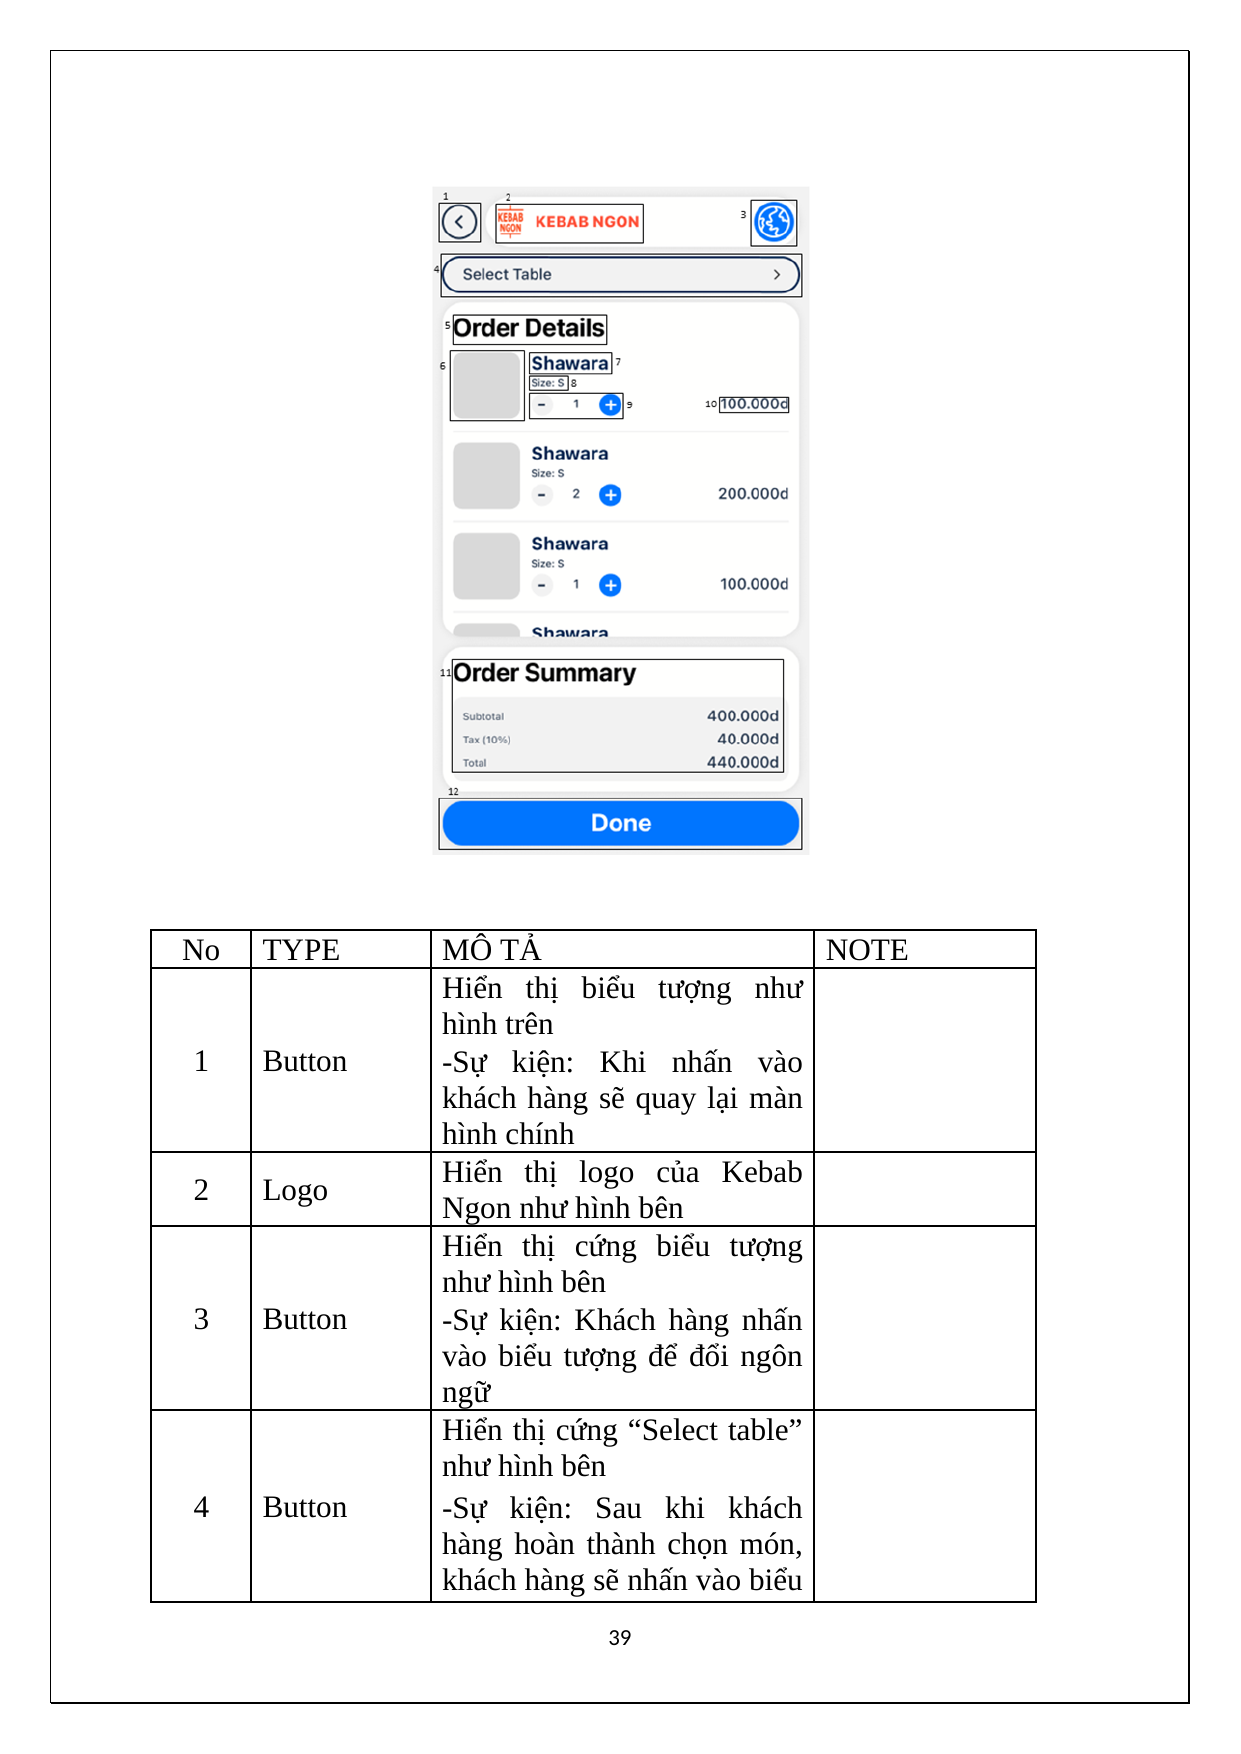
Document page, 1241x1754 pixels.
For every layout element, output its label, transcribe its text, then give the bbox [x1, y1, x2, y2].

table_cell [432, 1483, 813, 1601]
table_cell Button [252, 969, 430, 1151]
table_cell [815, 969, 1035, 1151]
table_header MÔ TẢ [432, 931, 813, 967]
table_cell -Sự kiện: Khách hàng nhấn vào biểu tượng để đổi ngôn ngữ [432, 1299, 813, 1409]
table_cell 1 [152, 969, 250, 1151]
table_cell -Sự kiện: Khi nhấn vào khách hàng sẽ quay lại màn hình chính [432, 1041, 813, 1151]
table_cell Hiển thị biểu tượng như hình trên [432, 969, 813, 1041]
table_cell [815, 1227, 1035, 1409]
table_cell 2 [152, 1153, 250, 1225]
table_cell 4 [152, 1411, 250, 1601]
picture [150, 150, 1090, 855]
table_cell Hiển thị cứng “Select table” như hình bên [432, 1411, 813, 1483]
table_cell [815, 1153, 1035, 1225]
table_cell Hiển thị cứng biểu tượng như hình bên [432, 1227, 813, 1299]
table_cell Button [252, 1411, 430, 1601]
table_cell [815, 1411, 1035, 1601]
table_cell Hiển thị logo của Kebab Ngon như hình bên [432, 1153, 813, 1225]
table_cell 3 [152, 1227, 250, 1409]
table_header No [152, 931, 250, 967]
table_cell Button [252, 1227, 430, 1409]
table_header TYPE [252, 931, 430, 967]
table_cell Logo [252, 1153, 430, 1225]
table_header NOTE [815, 931, 1035, 967]
